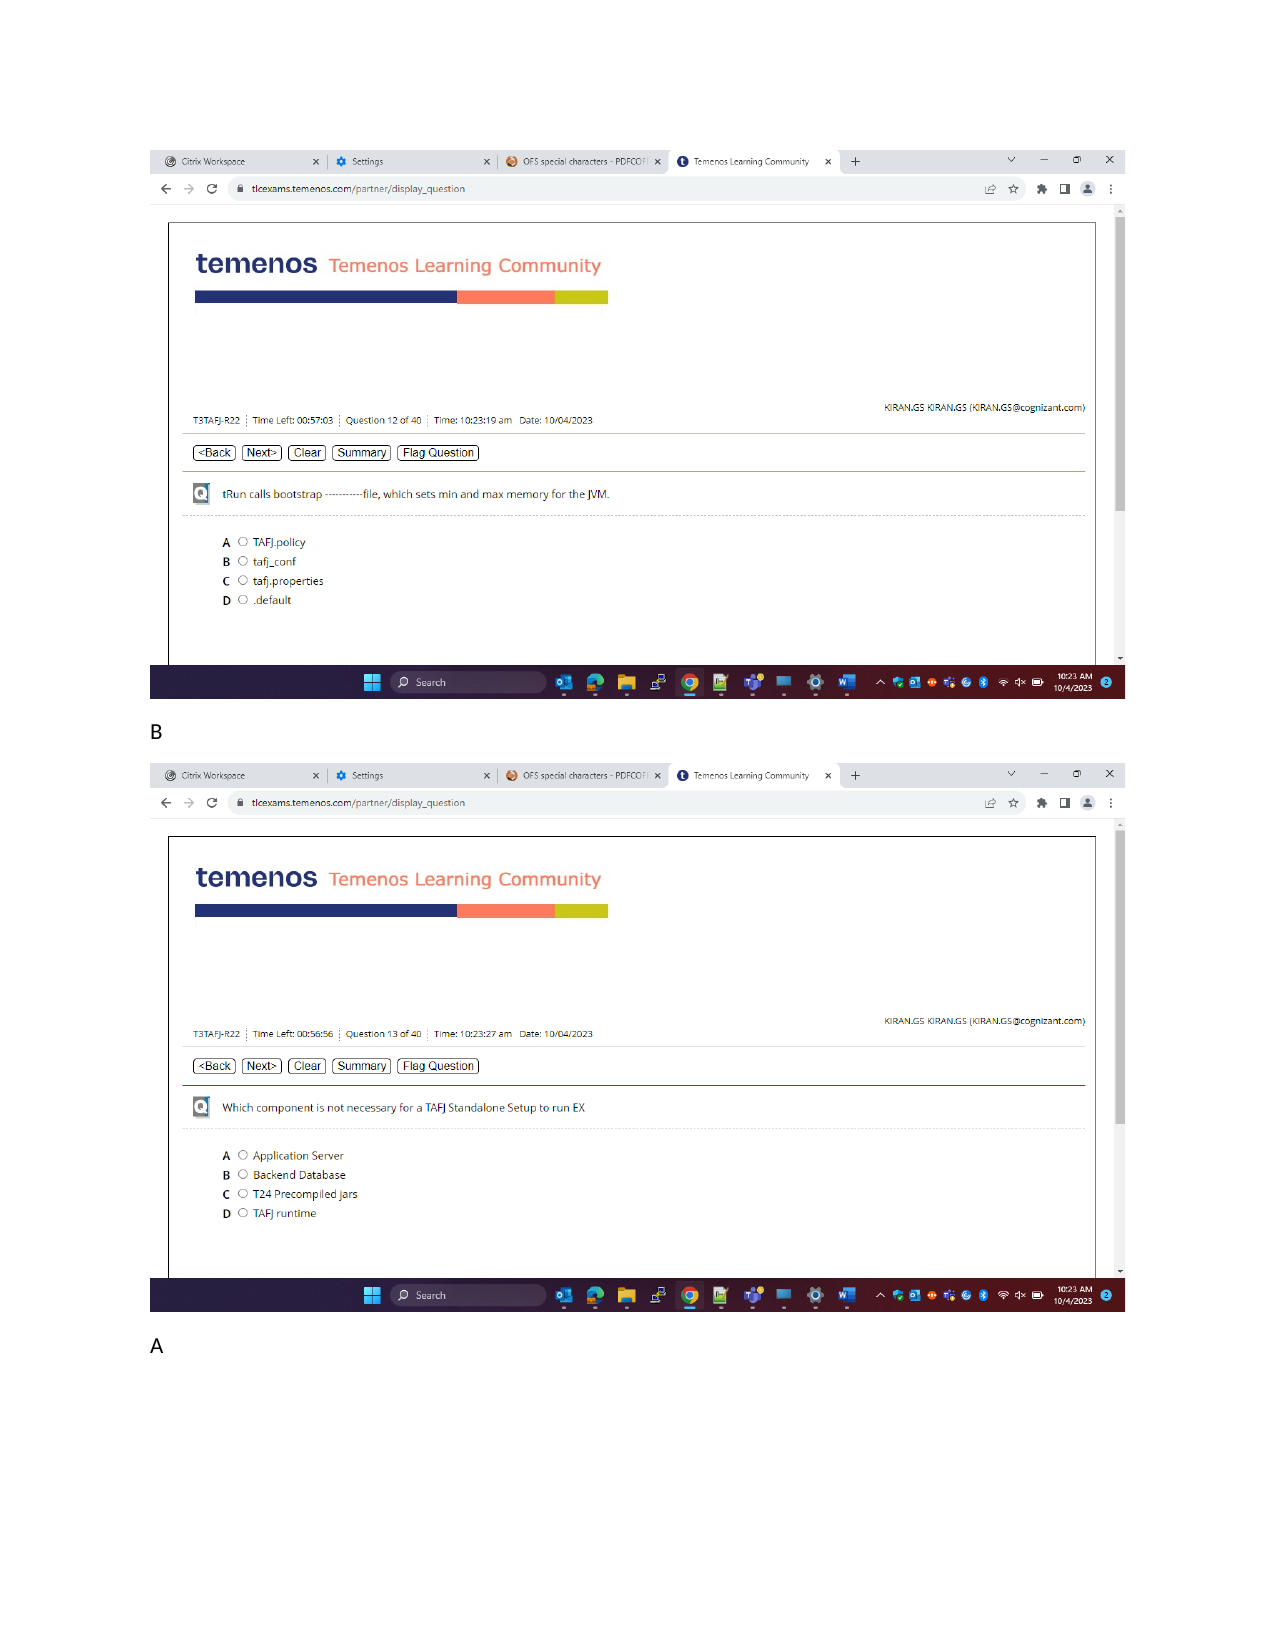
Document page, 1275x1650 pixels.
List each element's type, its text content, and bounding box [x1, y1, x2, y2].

picture [150, 150, 1125, 699]
text A [150, 1331, 1125, 1359]
picture [150, 763, 1125, 1312]
text B [150, 717, 1125, 745]
